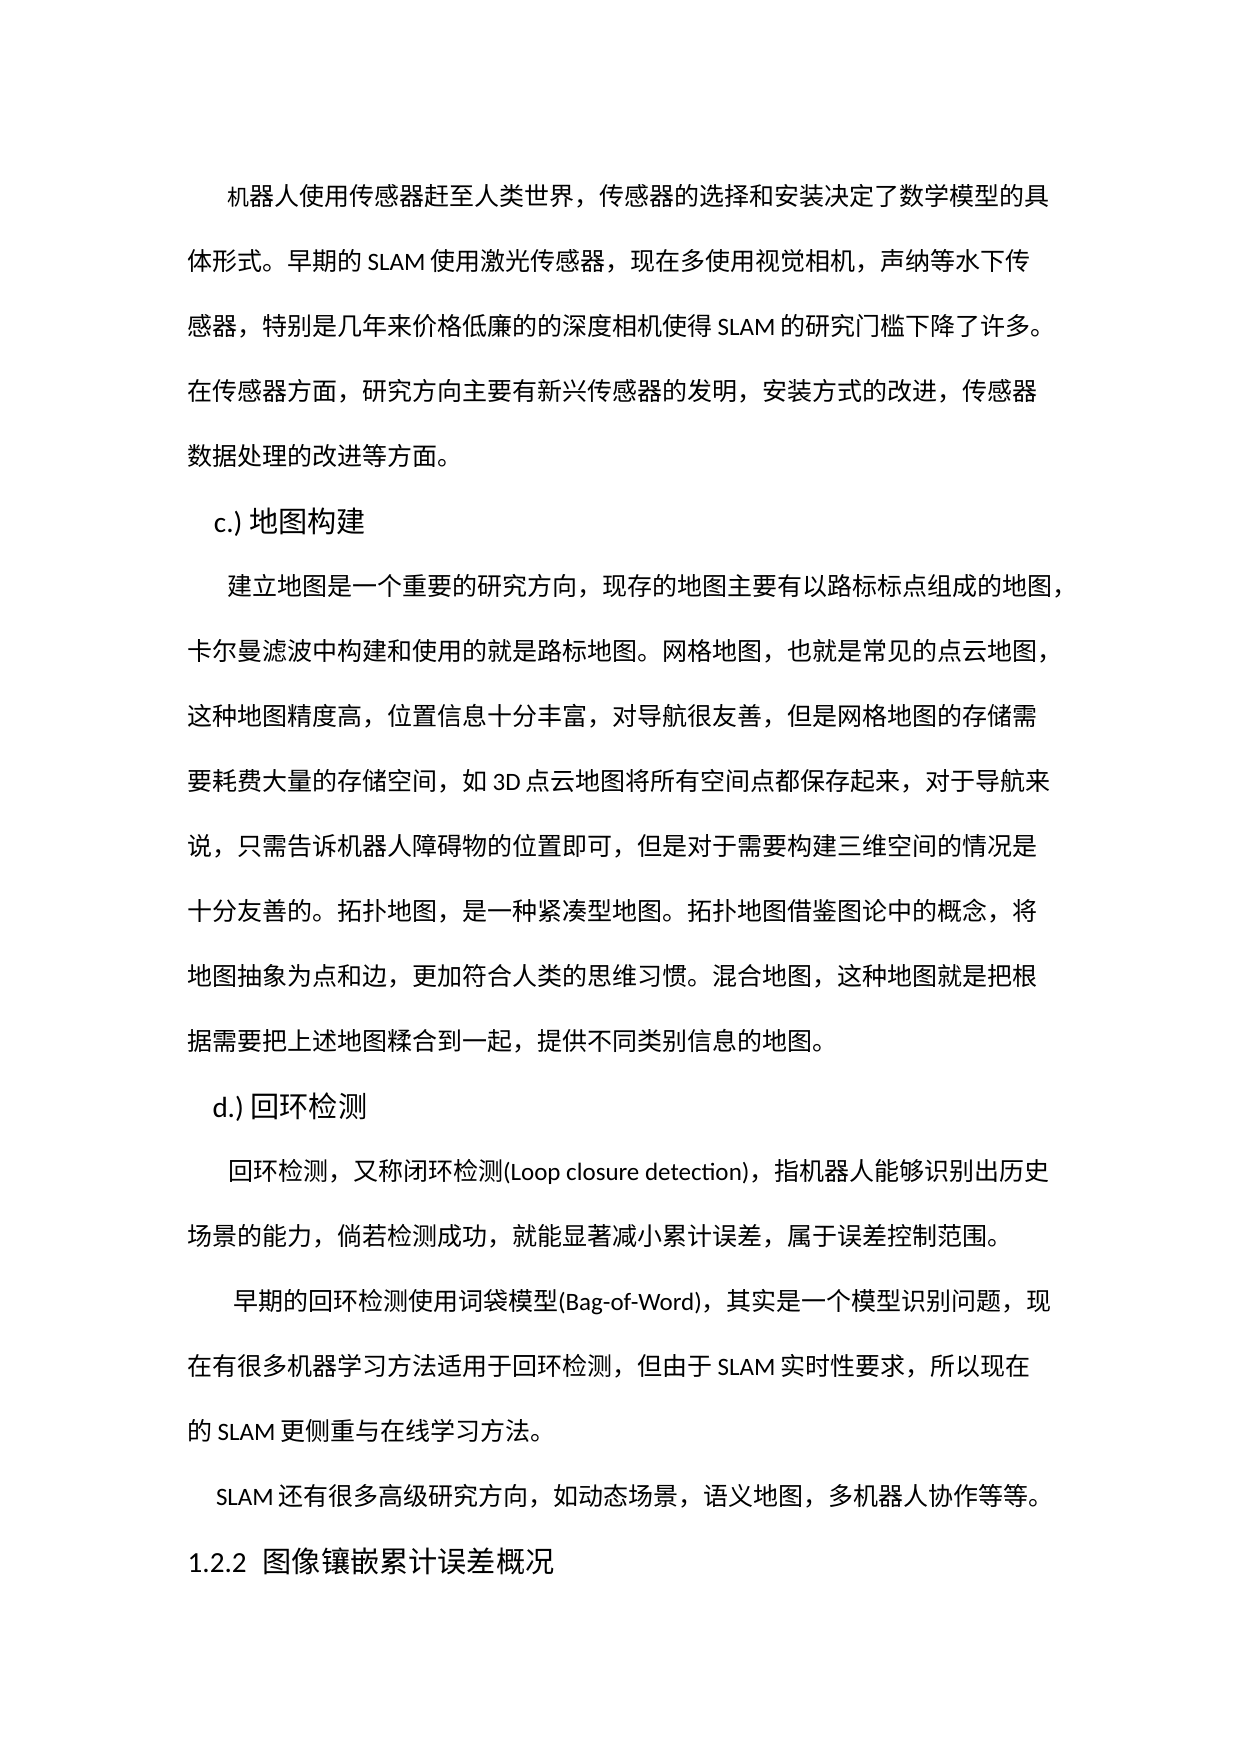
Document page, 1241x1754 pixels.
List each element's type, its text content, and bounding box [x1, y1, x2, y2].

text 回环检测，又称闭环检测(Loop closure detection)，指机器人能够识别出历史场景的能力，倘若检测成功，就能显著减小累计误差，属于误差控制范围。 [187, 1137, 1053, 1267]
text 机器人使用传感器赶至人类世界，传感器的选择和安装决定了数学模型的具体形式。早期的SLAM使用激光传感器，现在多使用视觉相机，声纳等水下传感器，特别是几年来价格低廉的的深度相机使得SLAM的研究门槛下降了许多。在传感器方面，研究方向主要有新兴传感器的发明，安装方式的改进，传感器数据处理的改进等方面。 [187, 162, 1053, 487]
text d.) 回环检测 [187, 1072, 1053, 1137]
text c.) 地图构建 [187, 487, 1053, 552]
text 早期的回环检测使用词袋模型(Bag-of-Word)，其实是一个模型识别问题，现在有很多机器学习方法适用于回环检测，但由于SLAM实时性要求，所以现在的SLAM更侧重与在线学习方法。 [187, 1267, 1053, 1462]
text SLAM还有很多高级研究方向，如动态场景，语义地图，多机器人协作等等。 [187, 1462, 1053, 1527]
text 建立地图是一个重要的研究方向，现存的地图主要有以路标标点组成的地图，卡尔曼滤波中构建和使用的就是路标地图。网格地图，也就是常见的点云地图，这种地图精度高，位置信息十分丰富，对导航很友善，但是网格地图的存储需要耗费大量的存储空间，如3D点云地图将所有空间点都保存起来，对于导航来说，只需告诉机器人障碍物的位置即可，但是对于需要构建三维空间的情况是十分友善的。拓扑地图，是一种紧凑型地图。拓扑地图借鉴图论中的概念，将地图抽象为点和边，更加符合人类的思维习惯。混合地图，这种地图就是把根据需要把上述地图糅合到一起，提供不同类别信息的地图。 [187, 552, 1053, 1072]
list 图像镶嵌累计误差概况 [187, 1527, 1053, 1592]
